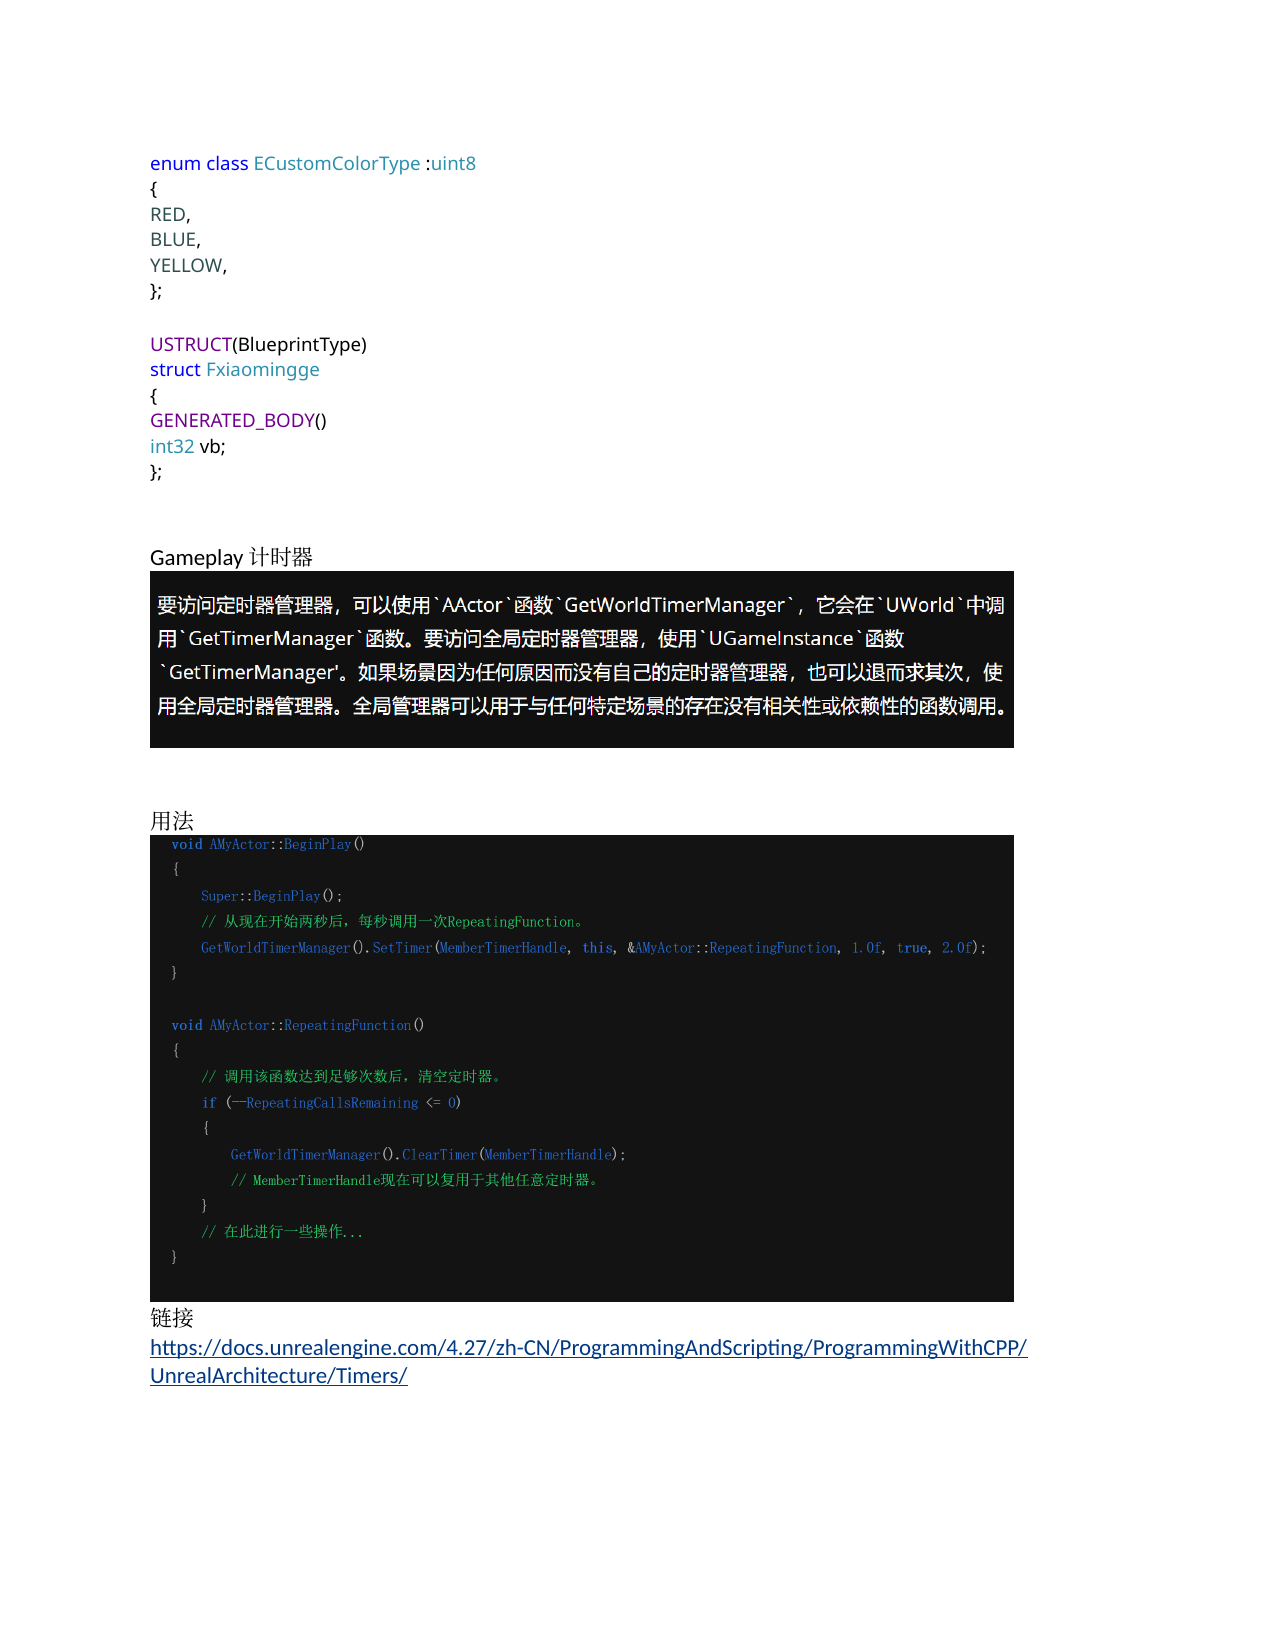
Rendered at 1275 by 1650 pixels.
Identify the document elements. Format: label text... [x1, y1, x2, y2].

text }; [150, 278, 1125, 303]
picture [150, 835, 1014, 1302]
text GENERATED_BODY() [150, 408, 1125, 433]
text enum class ECustomColorType :uint8 [150, 150, 1125, 176]
text { [150, 176, 1125, 201]
text BLUE, [150, 227, 1125, 252]
text YELLOW, [150, 252, 1125, 278]
text 用法 [150, 804, 1125, 835]
text }; [150, 459, 1125, 484]
text USTRUCT(BlueprintType) [150, 331, 1125, 357]
text https://docs.unrealengine.com/4.27/zh-CN/ProgrammingAndScripting/ProgrammingWithCPP/UnrealArchitecture/Timers/ [150, 1333, 1125, 1389]
text Gameplay计时器 [150, 540, 1125, 572]
text int32 vb; [150, 433, 1125, 459]
text 链接 [150, 1301, 1125, 1333]
text struct Fxiaomingge [150, 357, 1125, 382]
picture [150, 571, 1014, 748]
text RED, [150, 201, 1125, 227]
text { [150, 382, 1125, 408]
